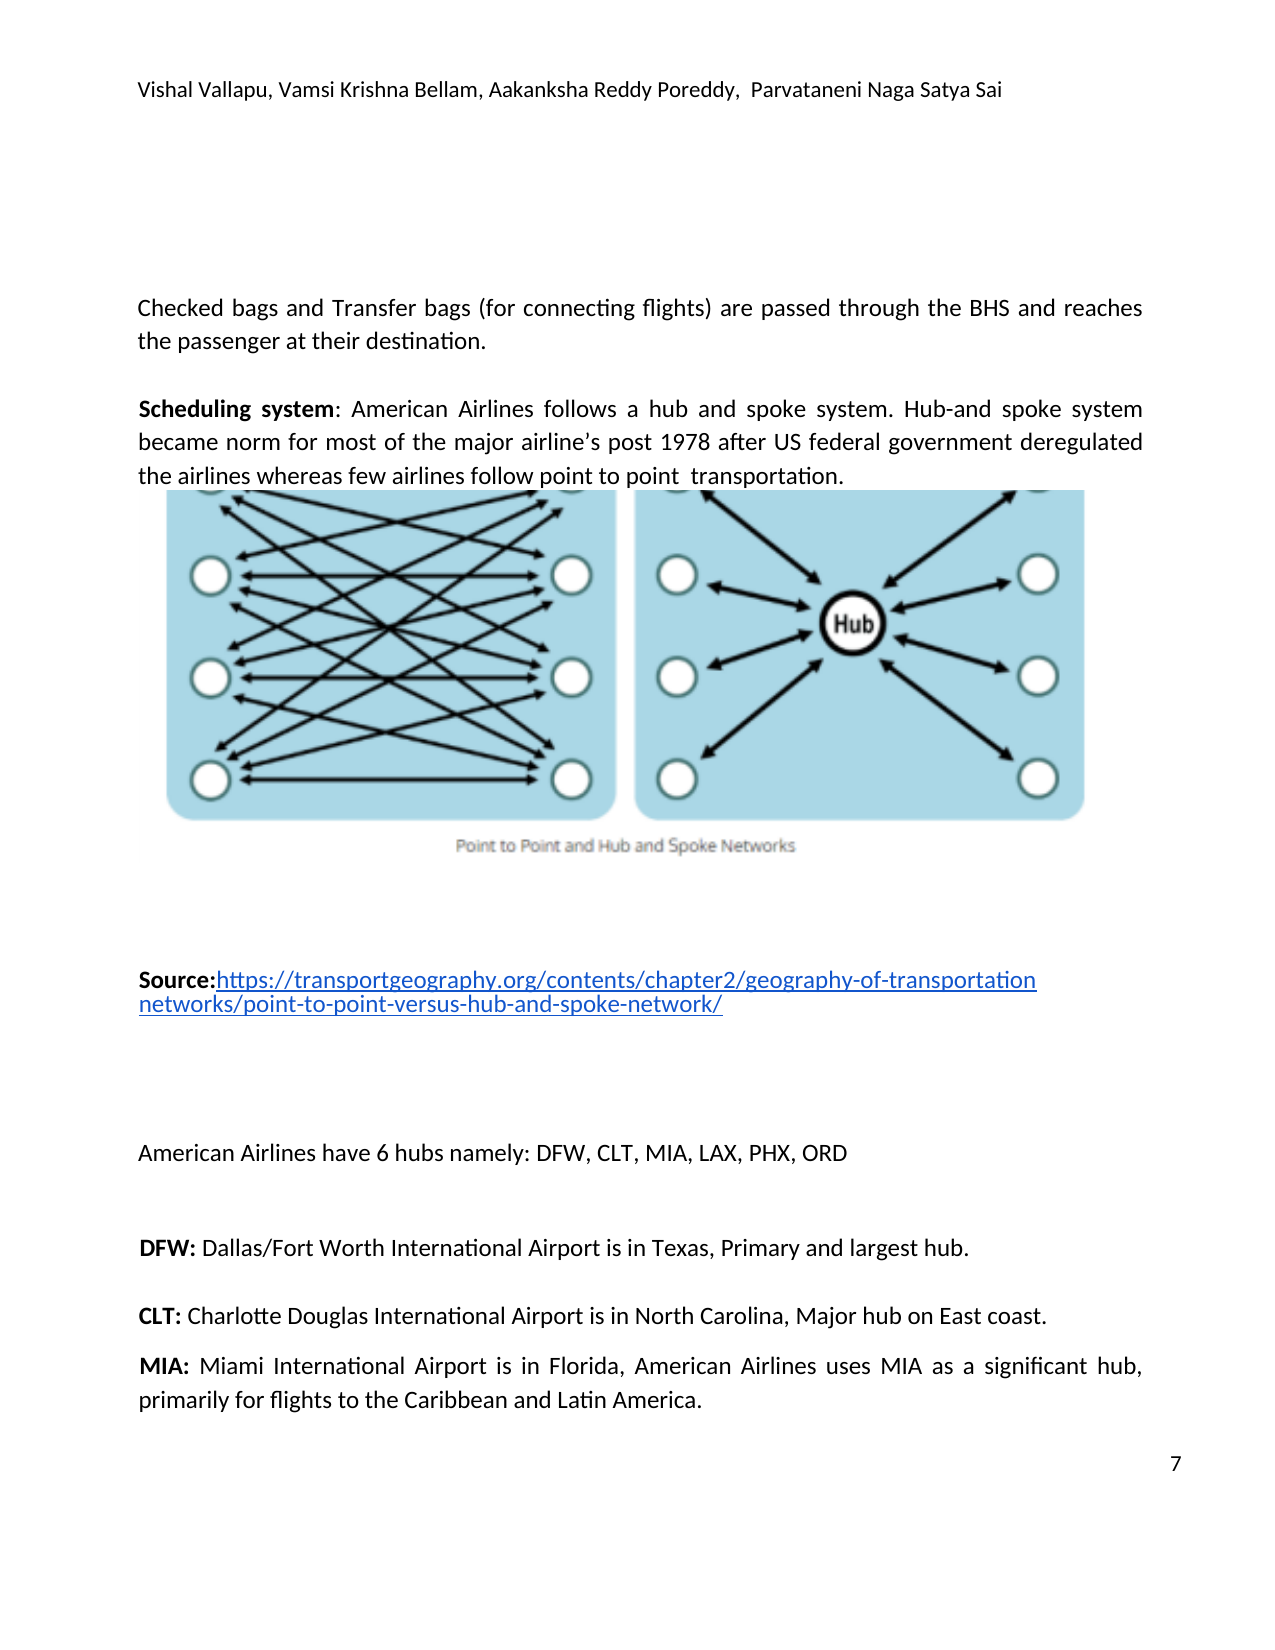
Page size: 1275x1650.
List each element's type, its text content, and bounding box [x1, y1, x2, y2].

text Source:https://transportgeography.org/contents/chapter2/geography-of-transportation networks/point-to-point-versus-hub-and-spoke-network/ [138, 968, 1138, 1019]
text CLT: Charlotte Douglas International Airport is in North Carolina, Major hub on East coast. [138, 1300, 1144, 1331]
text Scheduling system: American Airlines follows a hub and spoke system. Hub-and spoke system became norm for most of the major airline’s post 1978 after US federal government deregulated the airlines whereas few airlines follow point to point transportation. [138, 393, 1144, 491]
picture [138, 490, 1114, 863]
text Checked bags and Transfer bags (for connecting flights) are passed through the BHS and reaches the passenger at their destination. [137, 292, 1144, 356]
text American Airlines have 6 hubs namely: DFW, CLT, MIA, LAX, PHX, ORD [138, 1137, 1181, 1168]
text MIA: Miami International Airport is in Florida, American Airlines uses MIA as a significant hub, primarily for flights to the Caribbean and Latin America. [138, 1350, 1144, 1414]
text DFW: Dallas/Fort Worth International Airport is in Texas, Primary and largest hub. [138, 1232, 1144, 1263]
